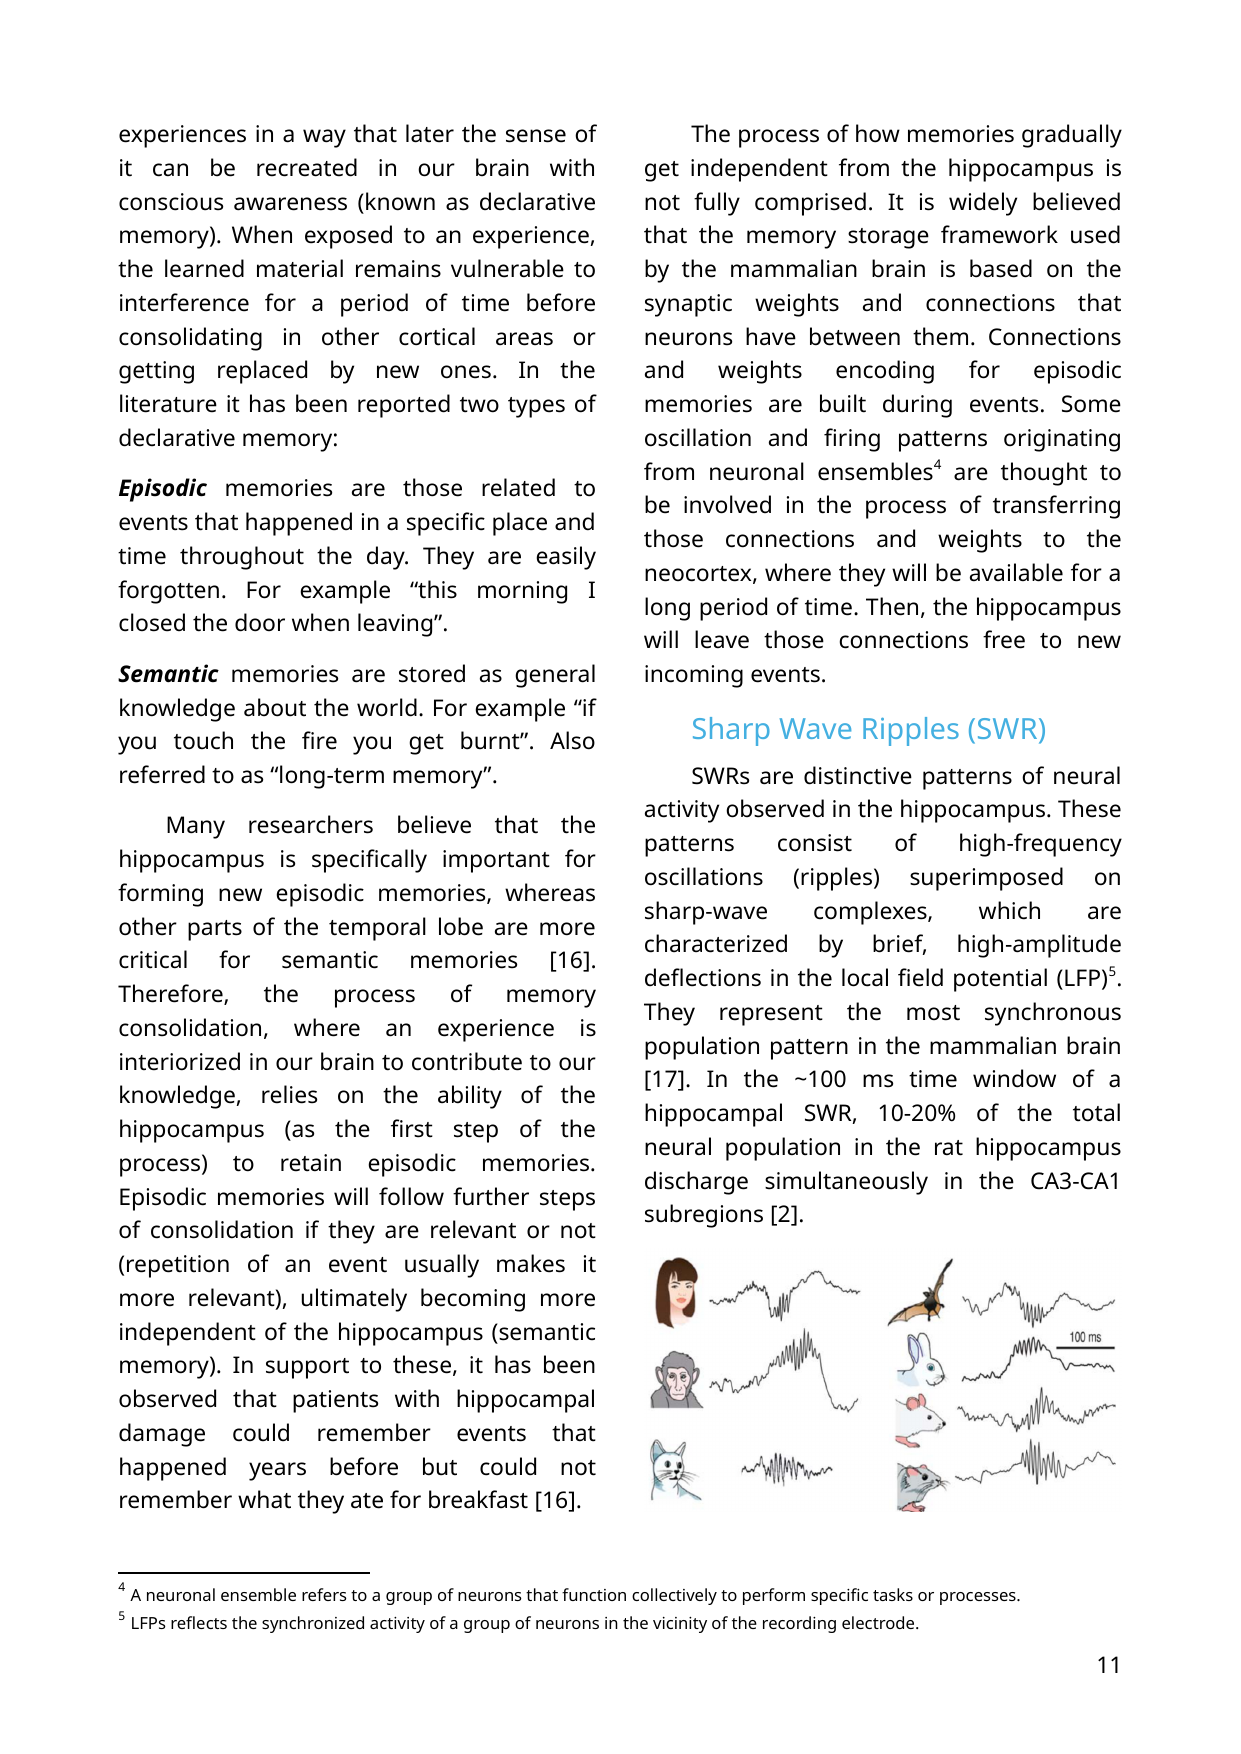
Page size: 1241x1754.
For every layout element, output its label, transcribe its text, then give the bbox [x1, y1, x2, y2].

text Episodic memories are those related to events that happened in a specific place and time throughout the day. They are easily forgotten. For example “this morning I closed the door when leaving”. [118, 472, 596, 638]
text These processes happening within different subregions of the hippocampus are believed to somehow encode the lived experiences in a way that later the sense of it can be recreated in our brain with conscious awareness (known as declarative memory). When exposed to an experience, the learned material remains vulnerable to interference for a period of time before consolidating in other cortical areas or getting replaced by new ones. In the literature it has been reported two types of declarative memory: [118, 118, 596, 453]
text The process of how memories gradually get independent from the hippocampus is not fully comprised. It is widely believed that the memory storage framework used by the mammalian brain is based on the synaptic weights and connections that neurons have between them. Connections and weights encoding for episodic memories are built during events. Some oscillation and firing patterns originating from neuronal ensembles are thought to be involved in the process of transferring those connections and weights to the neocortex, where they will be available for a long period of time. Then, the hippocampus will leave those connections free to new incoming events. [644, 118, 1122, 689]
text Many researchers believe that the hippocampus is specifically important for forming new episodic memories, whereas other parts of the temporal lobe are more critical for semantic memories . Therefore, the process of memory consolidation, where an experience is interiorized in our brain to contribute to our knowledge, relies on the ability of the hippocampus (as the first step of the process) to retain episodic memories. Episodic memories will follow further steps of consolidation if they are relevant or not (repetition of an event usually makes it more relevant), ultimately becoming more independent of the hippocampus (semantic memory). In support to these, it has been observed that patients with hippocampal damage could remember events that happened years before but could not remember what they ate for breakfast . [118, 809, 596, 1516]
text Semantic memories are stored as general knowledge about the world. For example “if you touch the fire you get burnt”. Also referred to as “long-term memory”. [118, 658, 596, 790]
subtitle Sharp Wave Ripples (SWR) [644, 708, 1122, 748]
text SWRs are distinctive patterns of neural activity observed in the hippocampus. These patterns consist of high-frequency oscillations (ripples) superimposed on sharp-wave complexes, which are characterized by brief, high-amplitude deflections in the local field potential (LFP). They represent the most synchronous population pattern in the mammalian brain . In the ~100 ms time window of a hippocampal SWR, 10-20% of the total neural population in the rat hippocampus discharge simultaneously in the CA3-CA1 subregions . [644, 760, 1122, 1230]
picture [643, 1248, 1123, 1512]
